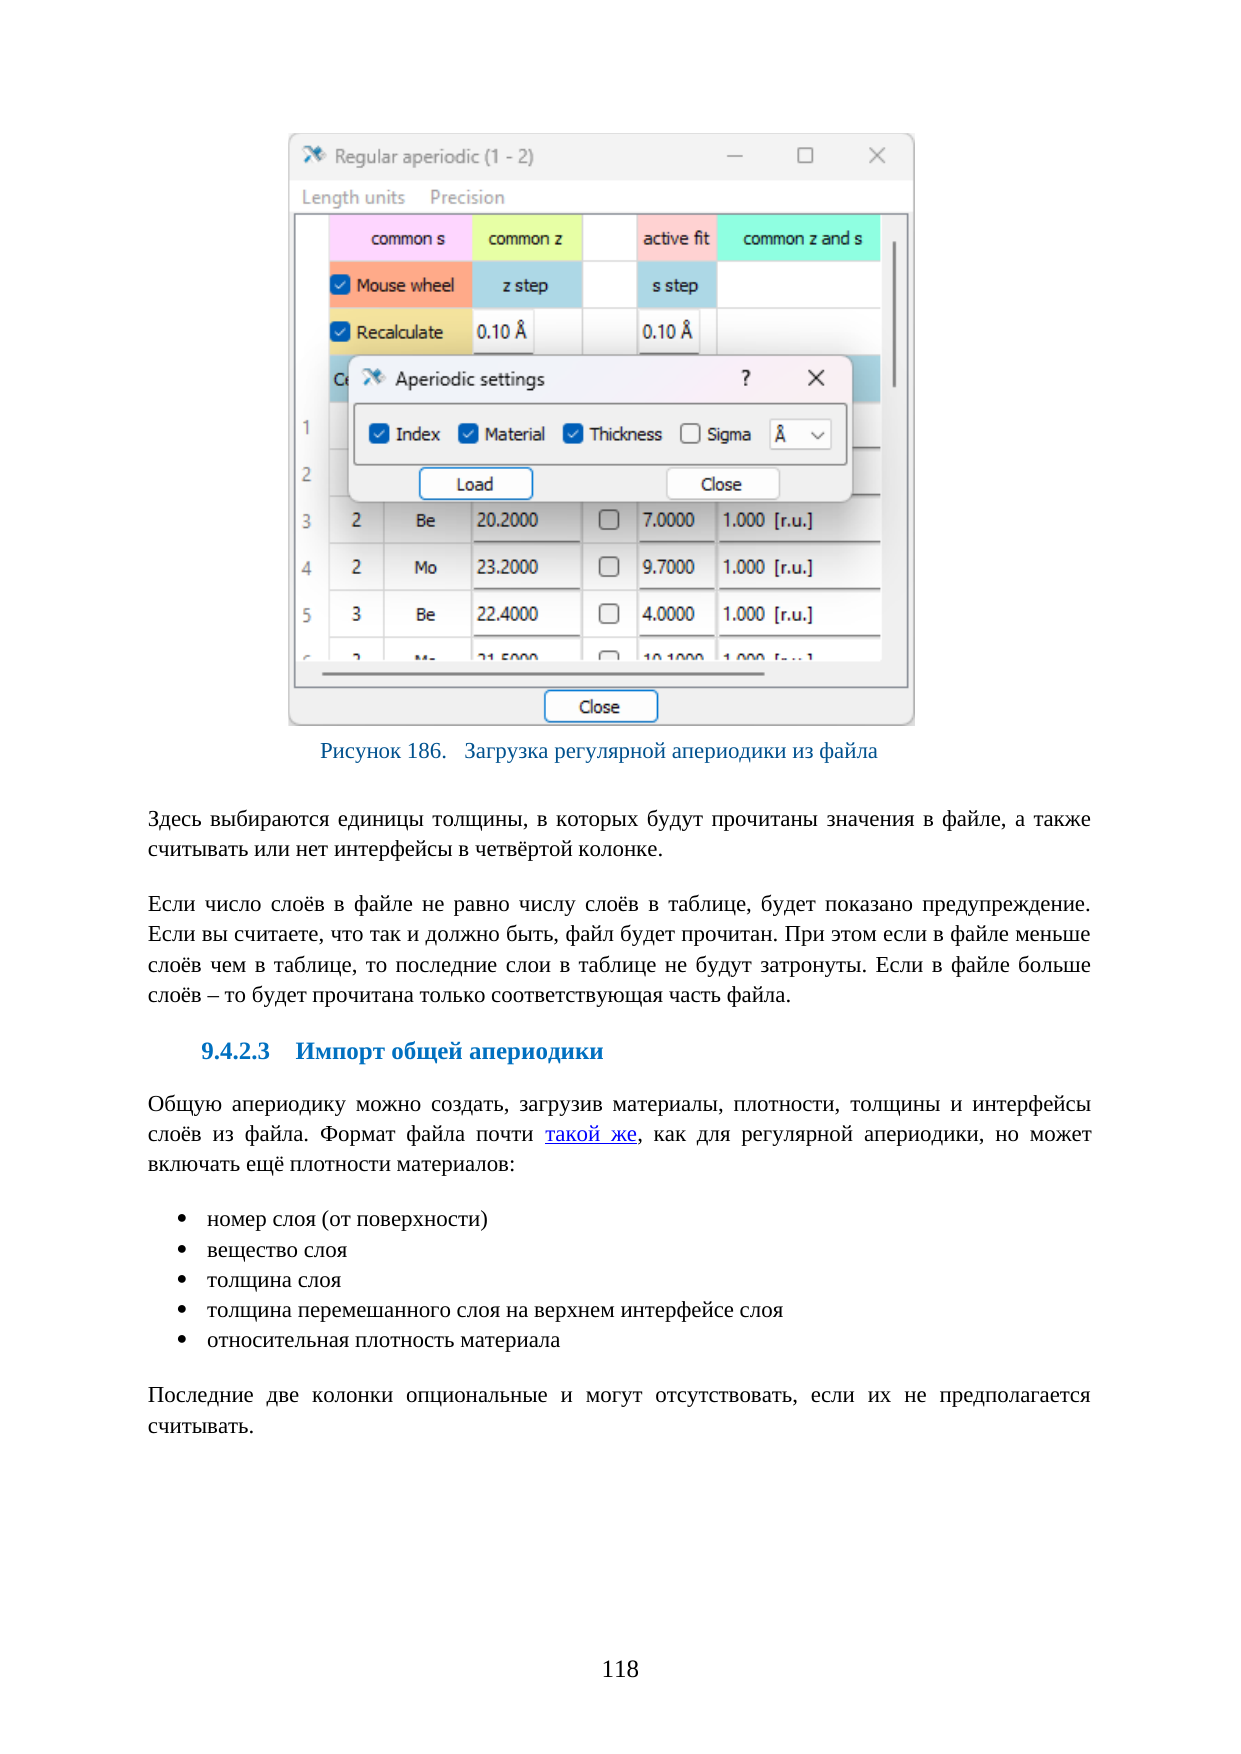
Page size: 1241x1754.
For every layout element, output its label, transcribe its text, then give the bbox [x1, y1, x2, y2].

text Общую апериодику можно создать, загрузив материалы, плотности, толщины и интерфейсы слоёв из файла. Формат файла почти такой же, как для регулярной апериодики, но может включать ещё плотности материалов: [148, 1090, 1093, 1177]
text Последние две колонки опциональные и могут отсутствовать, если их не предполагается считывать. [148, 1381, 1093, 1438]
text Если число слоёв в файле не равно числу слоёв в таблице, будет показано предупреждение. Если вы считаете, что так и должно быть, файл будет прочитан. При этом если в файле меньше слоёв чем в таблице, то последние слои в таблице не будут затронуты. Если в файле больше слоёв – то будет прочитана только соответствующая часть файла. [148, 890, 1093, 1007]
list толщина перемешанного слоя на верхнем интерфейсе слоя [178, 1296, 1093, 1322]
list относительная плотность материала [178, 1326, 1093, 1353]
picture [288, 133, 915, 726]
list номер слоя (от поверхности) [178, 1205, 1093, 1232]
list вещество слоя [178, 1236, 1093, 1262]
text Здесь выбираются единицы толщины, в которых будут прочитаны значения в файле, а также считывать или нет интерфейсы в четвёртой колонке. [148, 805, 1093, 861]
list толщина слоя [178, 1266, 1093, 1292]
subtitle Импорт общей апериодики [201, 1036, 1093, 1065]
